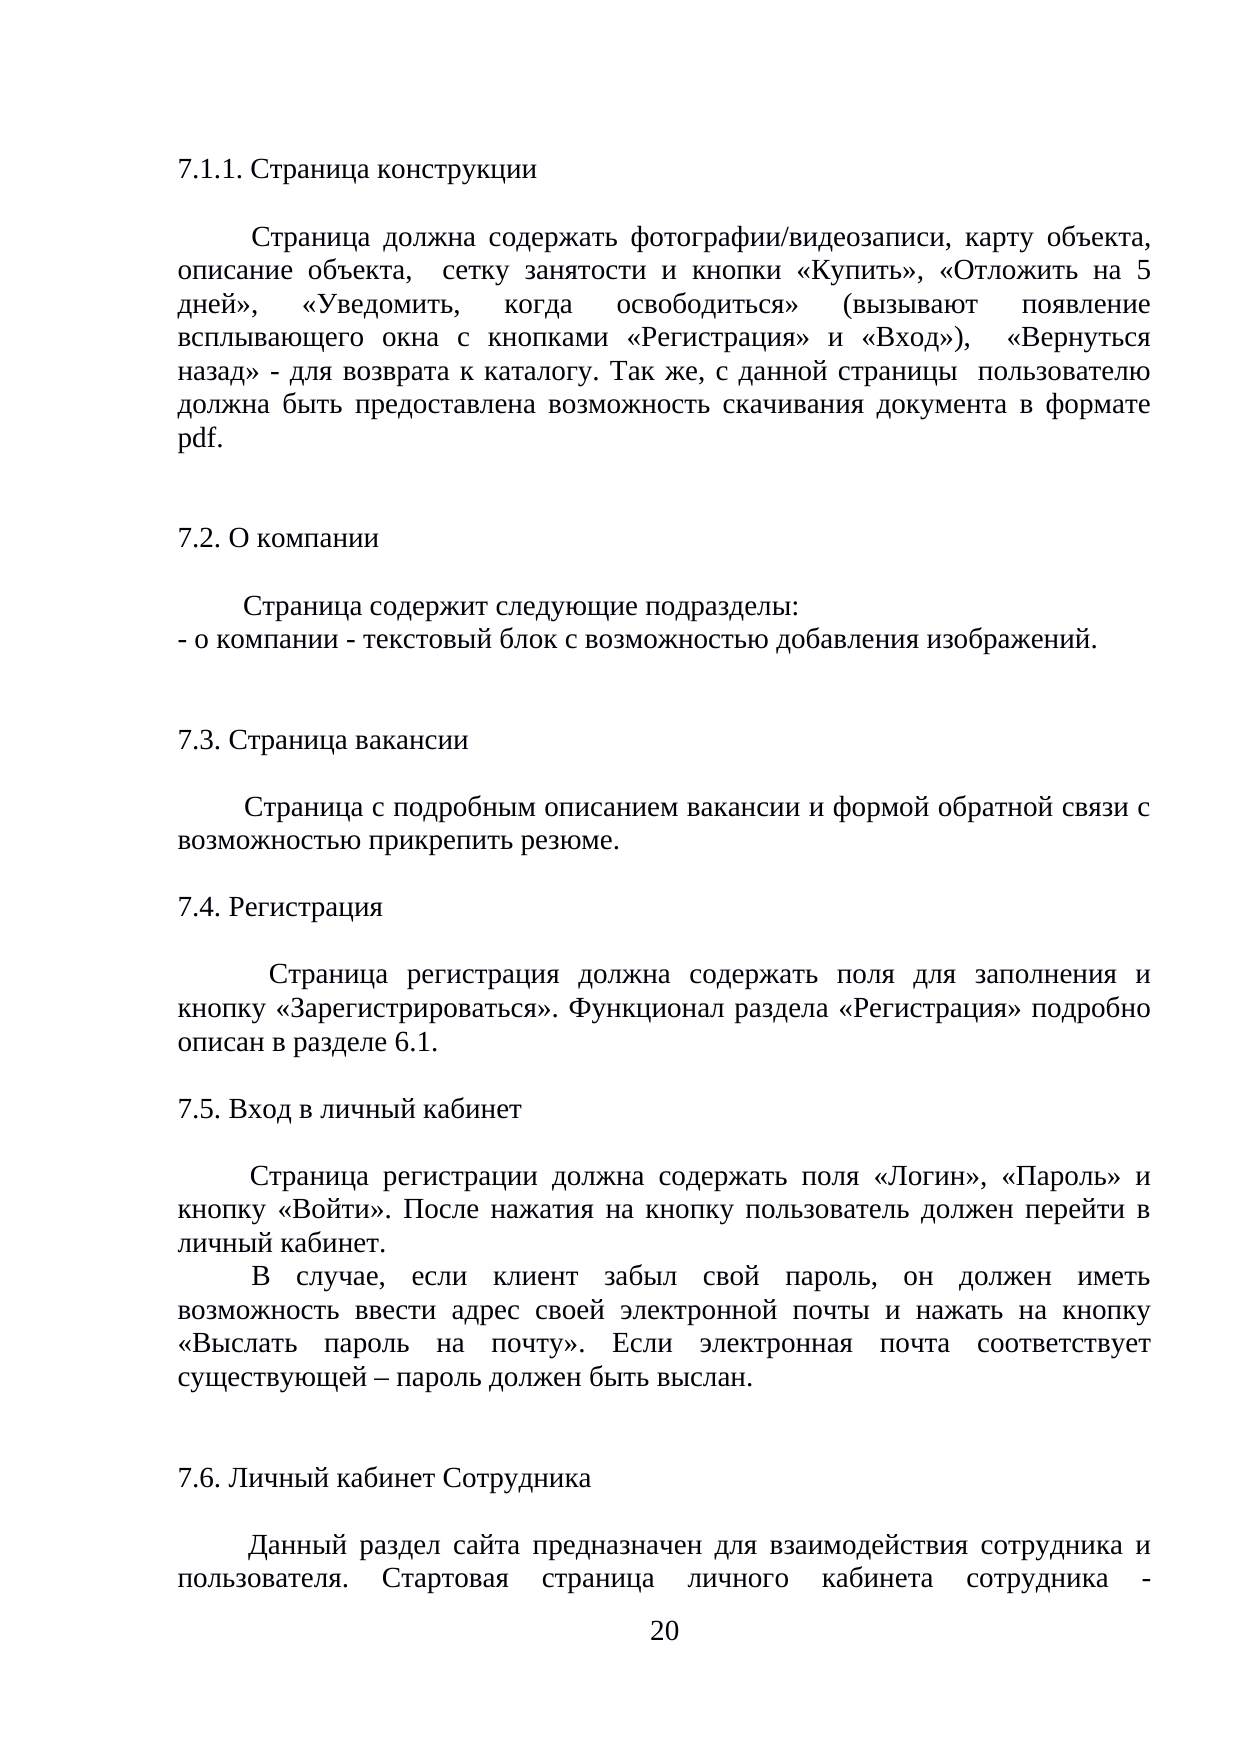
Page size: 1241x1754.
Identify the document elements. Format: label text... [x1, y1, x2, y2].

text 7.6. Личный кабинет Сотрудника [177, 1460, 1152, 1493]
text - о компании - текстовый блок с возможностью добавления изображений. [177, 621, 1152, 655]
text Страница регистрация должна содержать поля для заполнения и кнопку «Зарегистрироваться». Функционал раздела «Регистрация» подробно описан в разделе 6.1. [177, 957, 1152, 1057]
text 7.4. Регистрация [177, 889, 1152, 923]
text 7.1.1. Страница конструкции [177, 152, 1152, 185]
text Страница регистрации должна содержать поля «Логин», «Пароль» и кнопку «Войти». После нажатия на кнопку пользователь должен перейти в личный кабинет. [177, 1158, 1152, 1258]
text Страница должна содержать фотографии/видеозаписи, карту объекта, описание объекта, сетку занятости и кнопки «Купить», «Отложить на 5 дней», «Уведомить, когда освободиться» (вызывают появление всплывающего окна с кнопками «Регистрация» и «Вход»), «Вернуться назад» - для возврата к каталогу. Так же, с данной страницы пользователю должна быть предоставлена возможность скачивания документа в формате pdf. [177, 219, 1152, 453]
text 7.3. Страница вакансии [177, 722, 1152, 755]
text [177, 1527, 1152, 1594]
text Страница с подробным описанием вакансии и формой обратной связи с возможностью прикрепить резюме. [177, 789, 1152, 856]
text 7.2. О компании [177, 521, 1152, 554]
text В случае, если клиент забыл свой пароль, он должен иметь возможность ввести адрес своей электронной почты и нажать на кнопку «Выслать пароль на почту». Если электронная почта соответствует существующей – пароль должен быть выслан. [177, 1258, 1152, 1393]
text Страница содержит следующие подразделы: [177, 588, 1152, 621]
text 7.5. Вход в личный кабинет [177, 1091, 1152, 1124]
